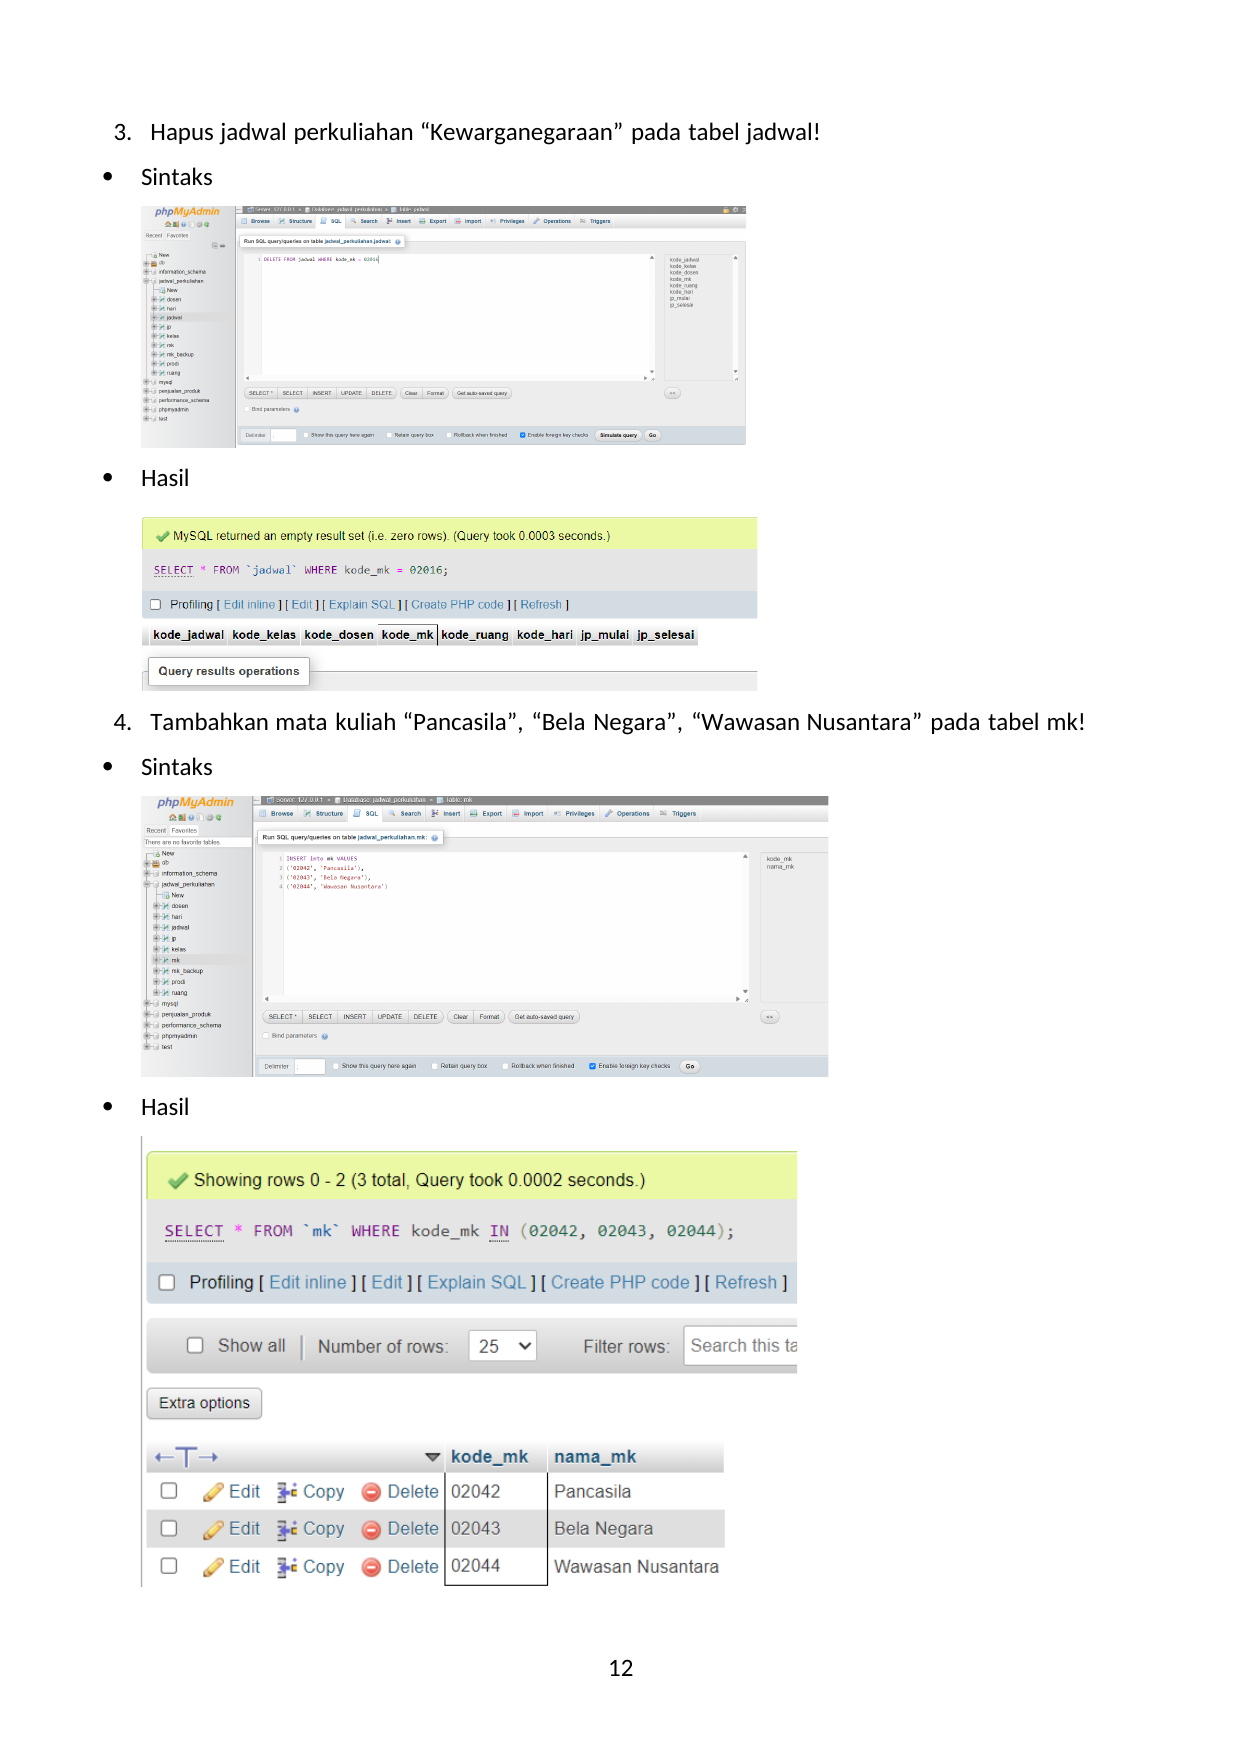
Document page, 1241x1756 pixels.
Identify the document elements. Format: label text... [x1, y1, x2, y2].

list Hapus jadwal perkuliahan “Kewarganegaraan” pada tabel jadwal! [113, 116, 1188, 147]
list Hasil [103, 1091, 1188, 1122]
picture [140, 206, 747, 448]
list Tambahkan mata kuliah “Pancasila”, “Bela Negara”, “Wawasan Nusantara” pada tabel mk! [113, 706, 1188, 736]
list Sintaks [103, 161, 1188, 192]
picture [140, 507, 758, 691]
picture [140, 796, 829, 1077]
picture [140, 1136, 798, 1587]
list Hasil [103, 462, 1188, 492]
list Sintaks [103, 751, 1188, 782]
